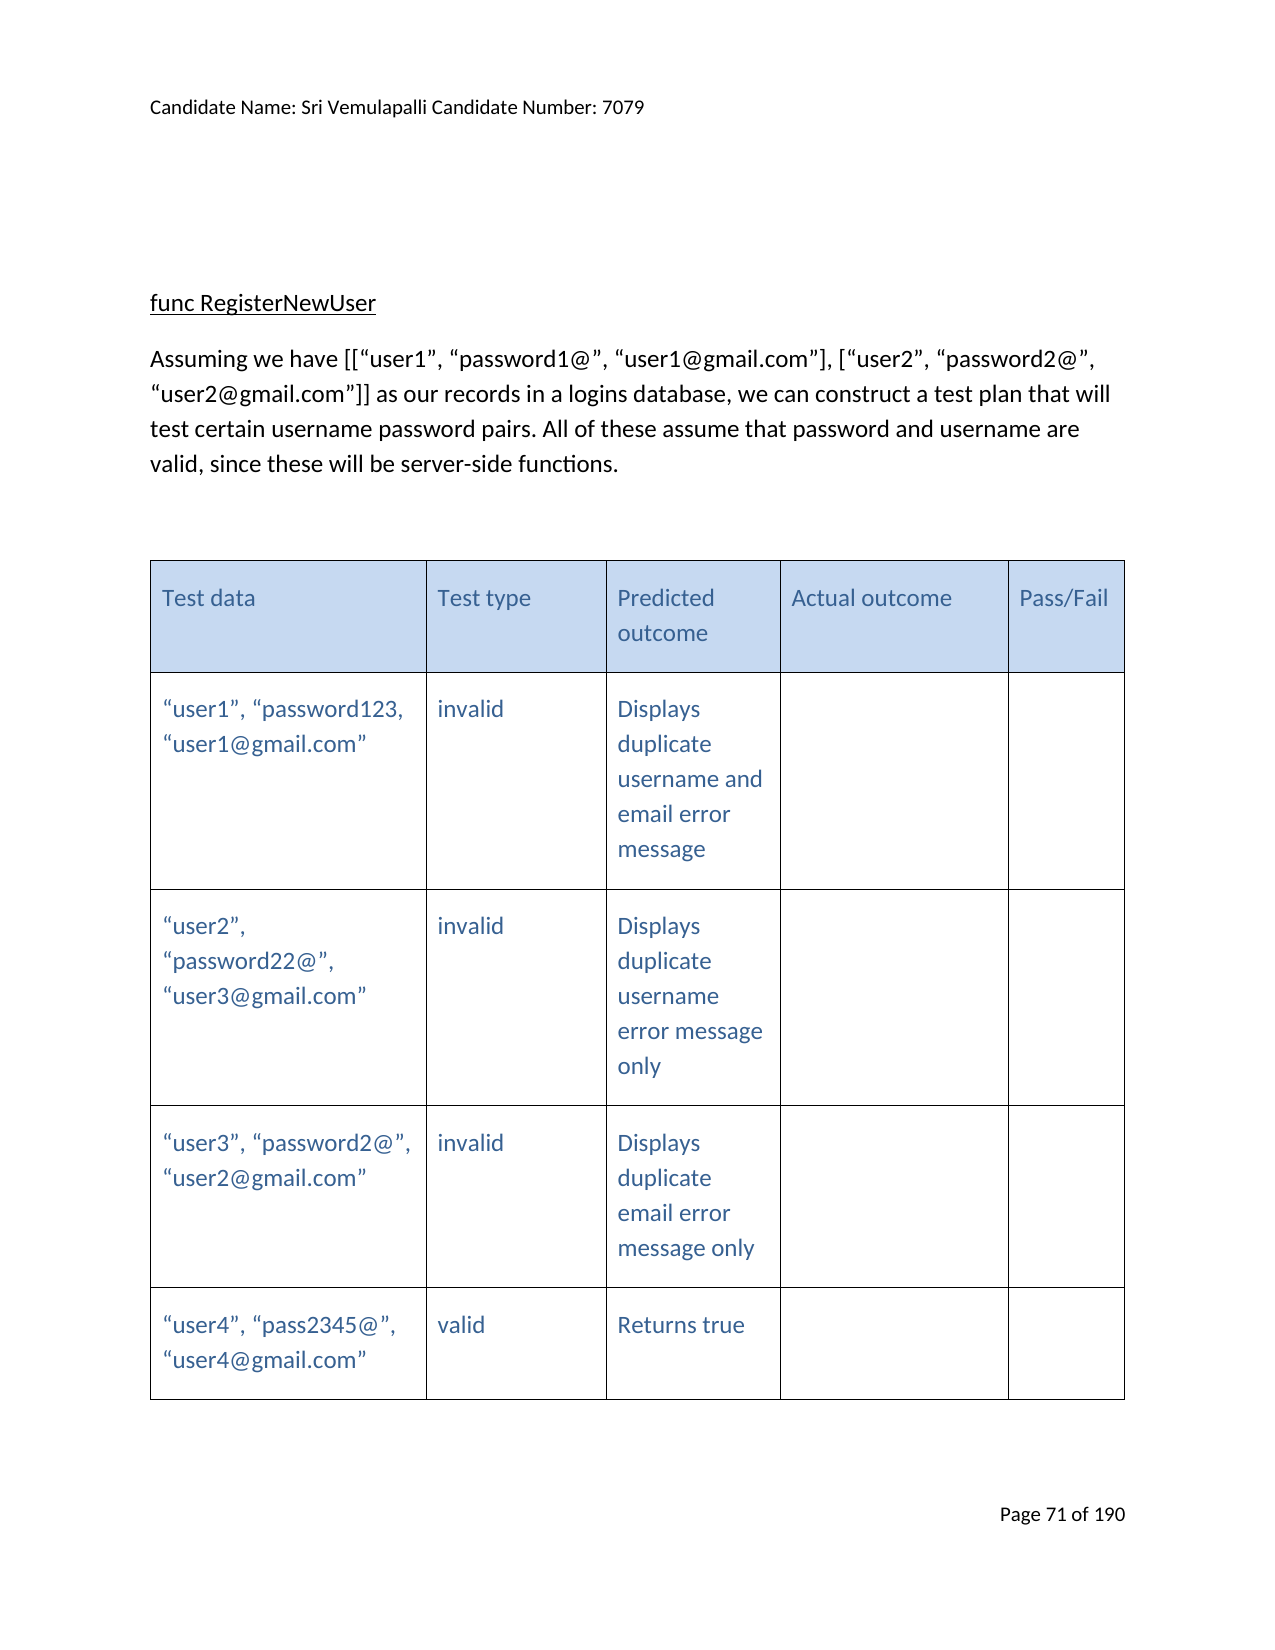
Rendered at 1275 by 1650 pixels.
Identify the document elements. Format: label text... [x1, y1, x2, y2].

table_cell valid [427, 1288, 606, 1399]
table_header Actual outcome [781, 561, 1008, 672]
table_cell [1009, 1106, 1124, 1287]
table_cell “user2”, “password22@”, “user3@gmail.com” [151, 890, 426, 1105]
table_cell Displays duplicate email error message only [607, 1106, 780, 1287]
table_header Pass/Fail [1009, 561, 1124, 672]
table_cell [1009, 1288, 1124, 1399]
table_cell invalid [427, 890, 606, 1105]
table_header Predicted outcome [607, 561, 780, 672]
table_cell invalid [427, 1106, 606, 1287]
table_header Test data [151, 561, 426, 672]
table_cell [1009, 890, 1124, 1105]
table_cell “user3”, “password2@”, “user2@gmail.com” [151, 1106, 426, 1287]
table_cell [1009, 673, 1124, 888]
table_cell “user1”, “password123, “user1@gmail.com” [151, 673, 426, 888]
table_cell [781, 1288, 1008, 1399]
text func RegisterNewUser [150, 287, 1125, 318]
table_header Test type [427, 561, 606, 672]
table_cell [781, 1106, 1008, 1287]
text Assuming we have [[“user1”, “password1@”, “user1@gmail.com”], [“user2”, “password2@”, “user2@gmail.com”]] as our records in a logins database, we can construct a test plan that will test certain username password pairs. All of these assume that password and username are valid, since these will be server-side functions. [150, 343, 1125, 479]
table_cell Displays duplicate username error message only [607, 890, 780, 1105]
table_cell [781, 890, 1008, 1105]
table_cell Displays duplicate username and email error message [607, 673, 780, 888]
table_cell [781, 673, 1008, 888]
table_cell “user4”, “pass2345@”, “user4@gmail.com” [151, 1288, 426, 1399]
table_cell Returns true [607, 1288, 780, 1399]
table_cell invalid [427, 673, 606, 888]
